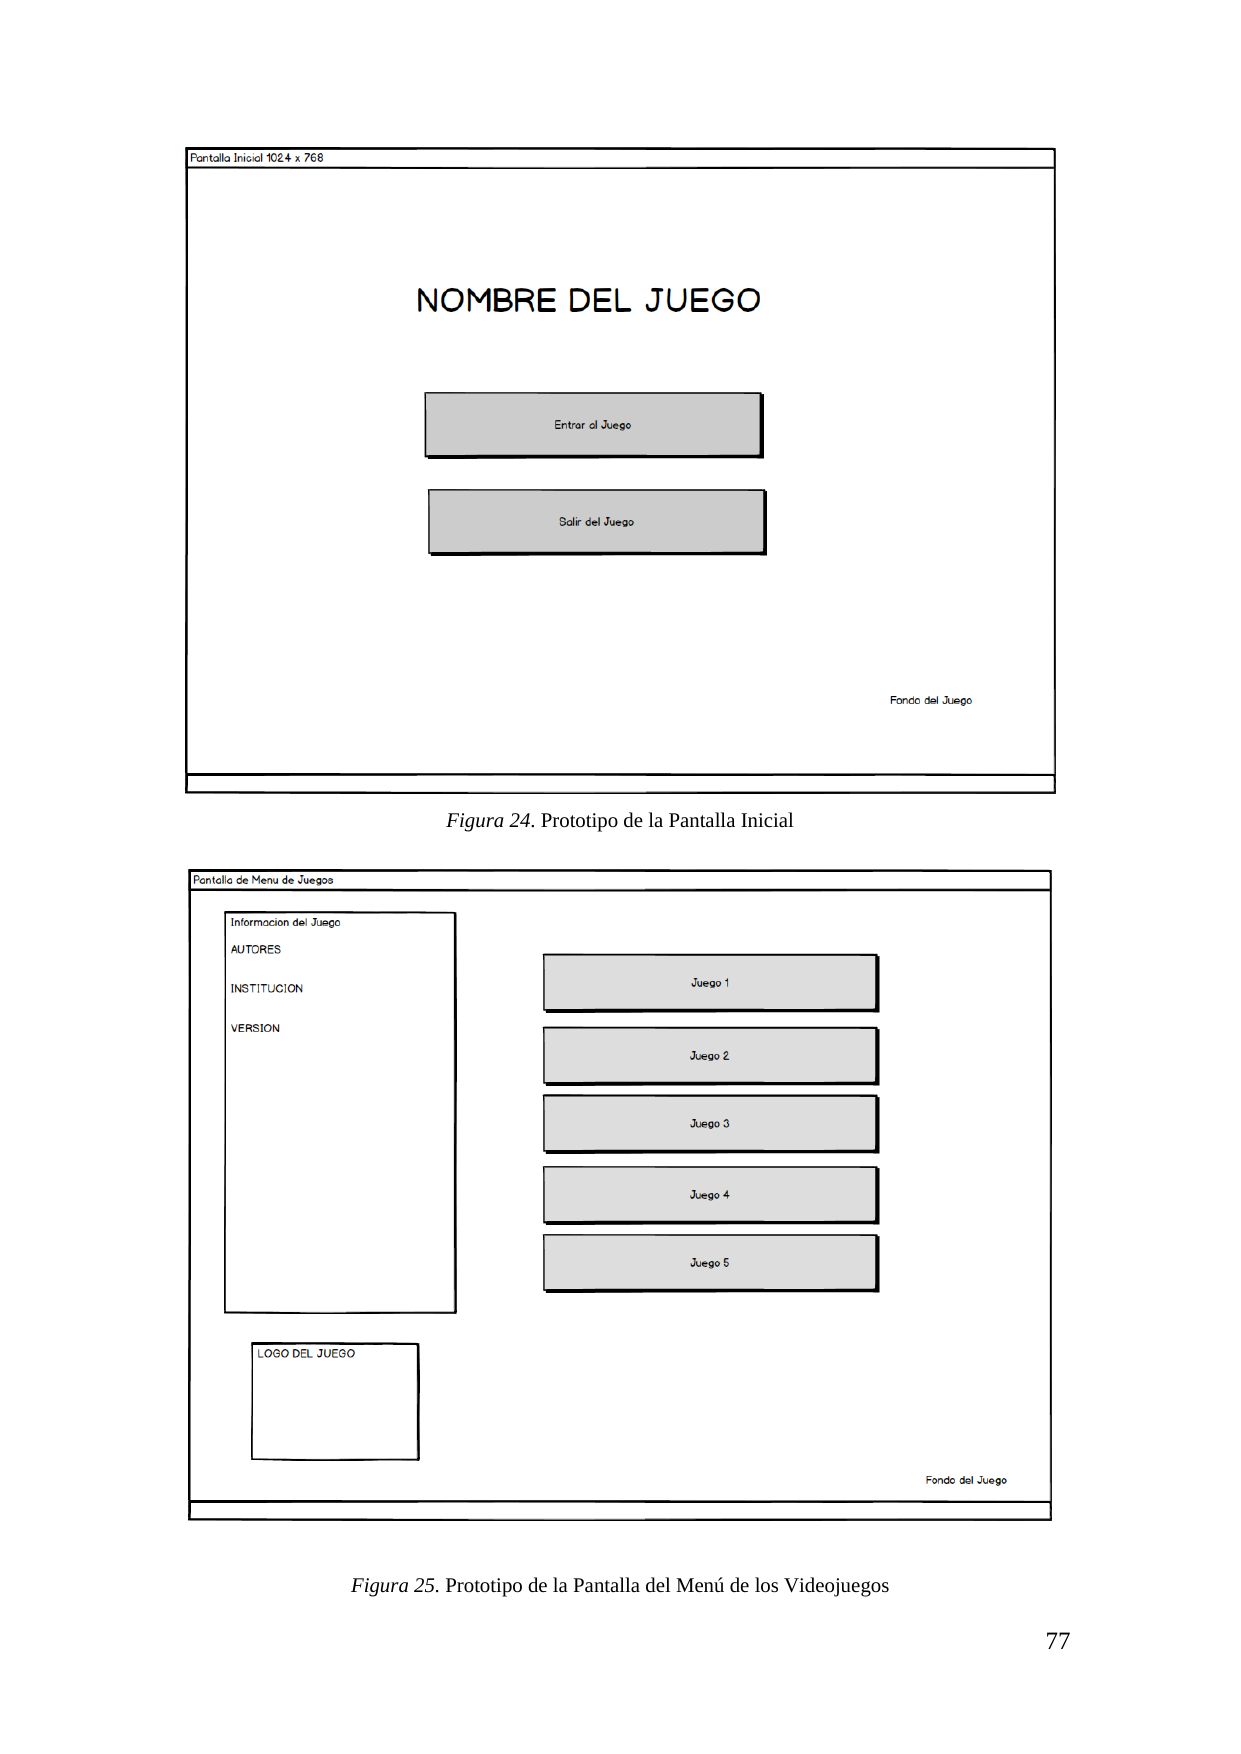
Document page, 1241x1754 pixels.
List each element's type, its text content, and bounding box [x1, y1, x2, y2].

picture [188, 869, 1052, 1521]
text Figura 24. Prototipo de la Pantalla Inicial [177, 808, 1063, 832]
text Figura 25. Prototipo de la Pantalla del Menú de los Videojuegos [177, 1573, 1063, 1597]
picture [185, 147, 1056, 794]
